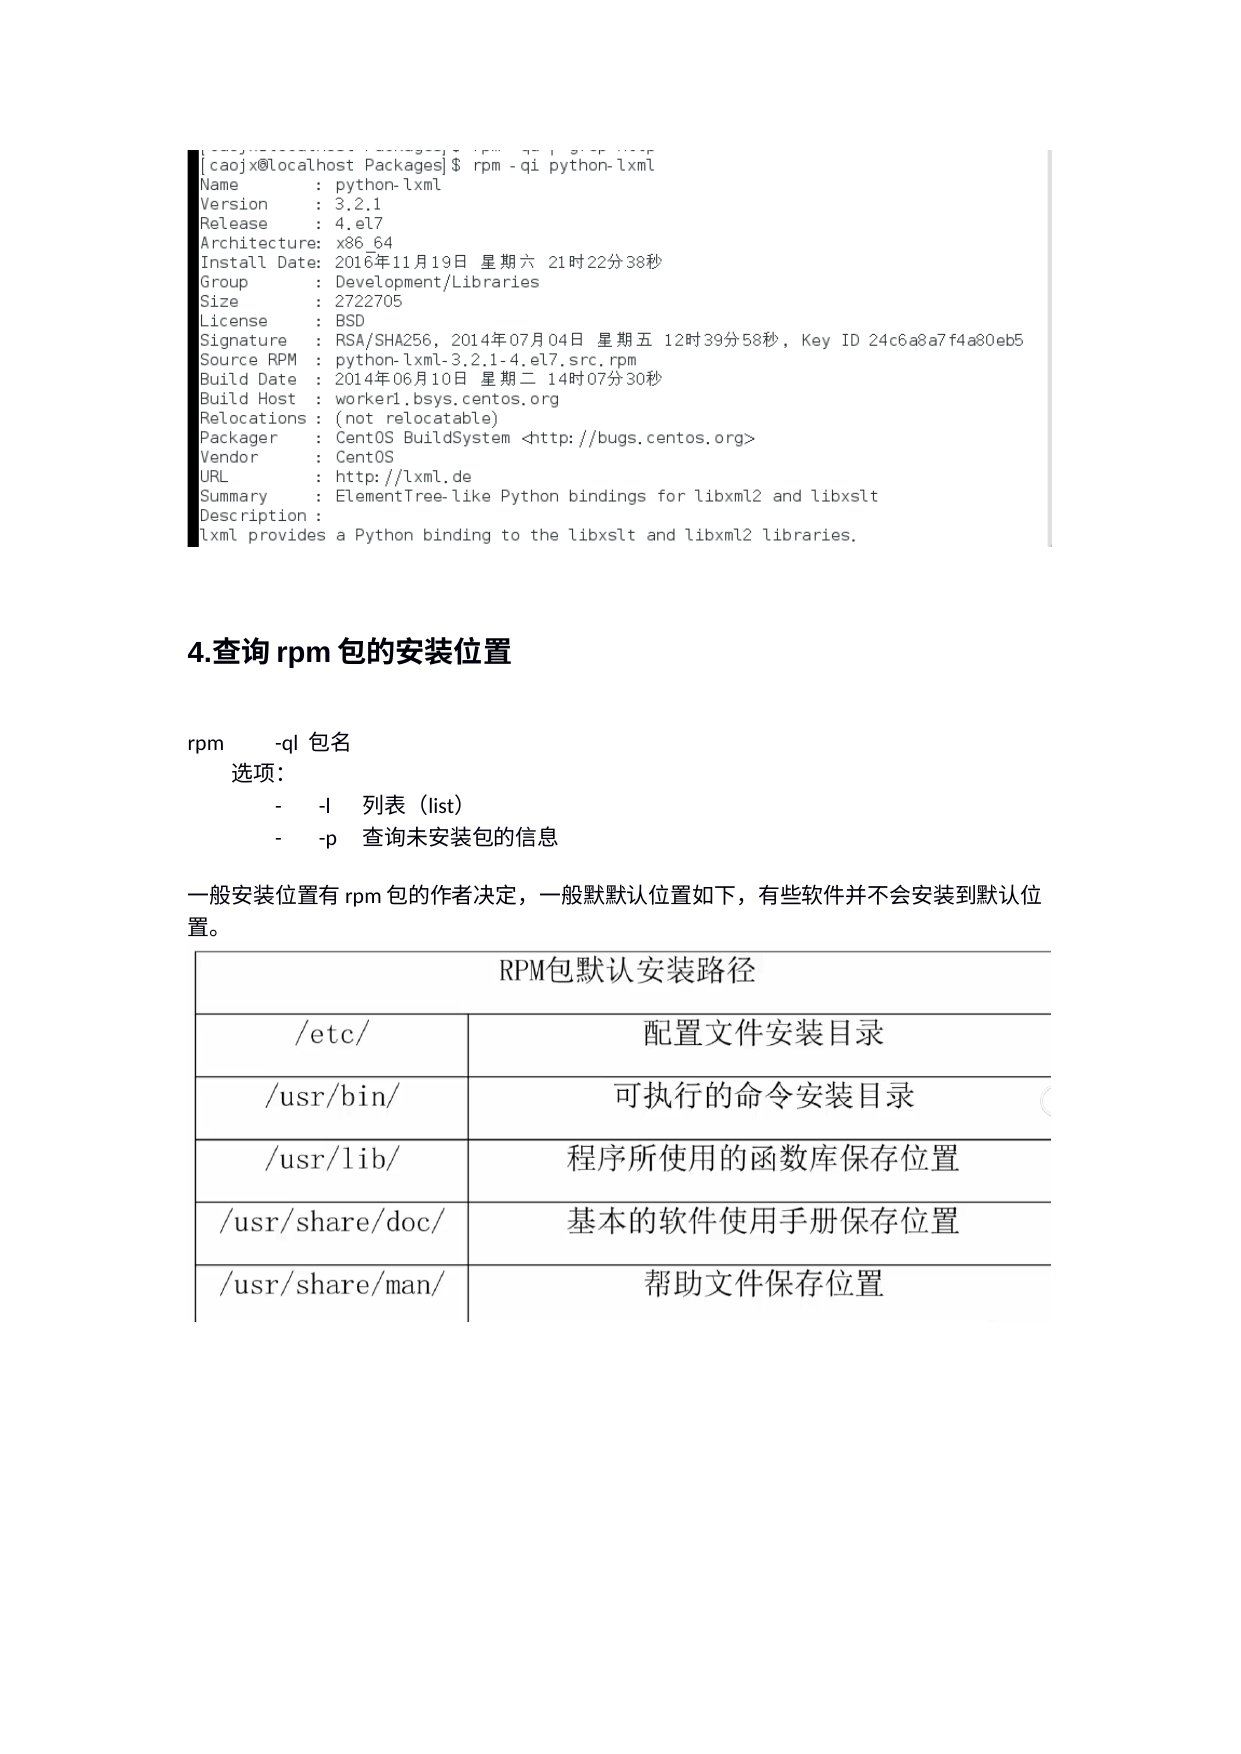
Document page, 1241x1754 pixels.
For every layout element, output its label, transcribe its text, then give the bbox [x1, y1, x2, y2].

picture [187, 941, 1051, 1322]
text 一般安装位置有rpm包的作者决定，一般默默认位置如下，有些软件并不会安装到默认位置。 [187, 878, 1053, 941]
text - -l 列表（list） [231, 788, 1053, 820]
text rpm -ql 包名 [187, 725, 1053, 756]
text 4.查询rpm包的安装位置 [187, 629, 1053, 671]
text 选项： [187, 756, 1053, 788]
picture [187, 150, 1052, 547]
text - -p 查询未安装包的信息 [231, 820, 1053, 851]
